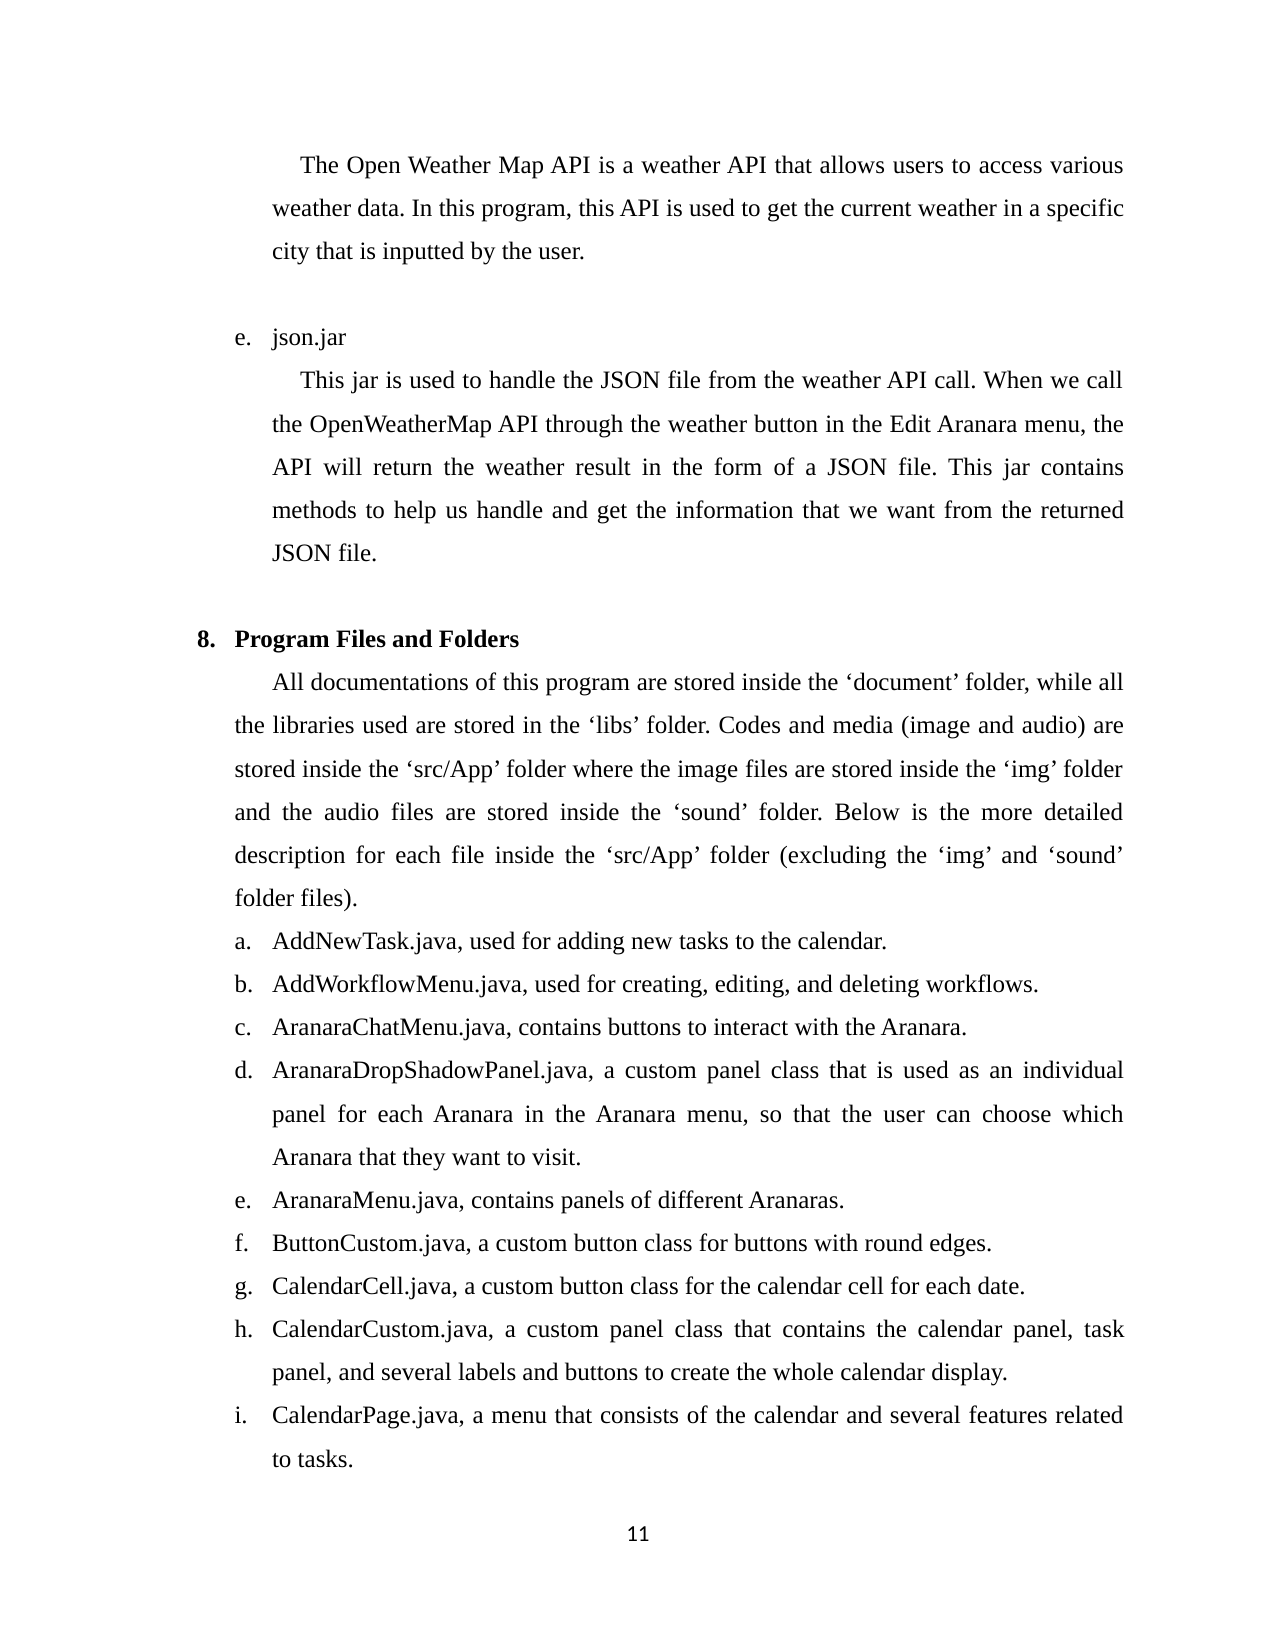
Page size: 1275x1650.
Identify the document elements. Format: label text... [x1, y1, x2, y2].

list CalendarCell.java, a custom button class for the calendar cell for each date. [234, 1271, 1125, 1300]
list AddWorkflowMenu.java, used for creating, editing, and deleting workflows. [234, 969, 1125, 998]
list CalendarPage.java, a menu that consists of the calendar and several features related to tasks. [234, 1401, 1125, 1472]
list AranaraChatMenu.java, contains buttons to interact with the Aranara. [234, 1012, 1125, 1041]
list Program Files and Folders [197, 624, 1125, 653]
list json.jar [234, 322, 1125, 351]
list AranaraMenu.java, contains panels of different Aranaras. [234, 1185, 1125, 1214]
list CalendarCustom.java, a custom panel class that contains the calendar panel, task panel, and several labels and buttons to create the whole calendar display. [234, 1314, 1125, 1386]
list AranaraDropShadowPanel.java, a custom panel class that is used as an individual panel for each Aranara in the Aranara menu, so that the user can choose which Aranara that they want to visit. [234, 1056, 1125, 1171]
list ButtonCustom.java, a custom button class for buttons with round edges. [234, 1228, 1125, 1257]
list The Open Weather Map API is a weather API that allows users to access various weather data. In this program, this API is used to get the current weather in a specific city that is inputted by the user. [272, 150, 1125, 265]
list This jar is used to handle the JSON file from the weather API call. When we call the OpenWeatherMap API through the weather button in the Edit Aranara menu, the API will return the weather result in the form of a JSON file. This jar contains methods to help us handle and get the information that we want from the returned JSON file. [272, 366, 1125, 567]
list AddNewTask.java, used for adding new tasks to the calendar. [234, 926, 1125, 955]
list All documentations of this program are stored inside the ‘document’ folder, while all the libraries used are stored in the ‘libs’ folder. Codes and media (image and audio) are stored inside the ‘src/App’ folder where the image files are stored inside the ‘img’ folder and the audio files are stored inside the ‘sound’ folder. Below is the more detailed description for each file inside the ‘src/App’ folder (excluding the ‘img’ and ‘sound’ folder files). [234, 667, 1125, 912]
